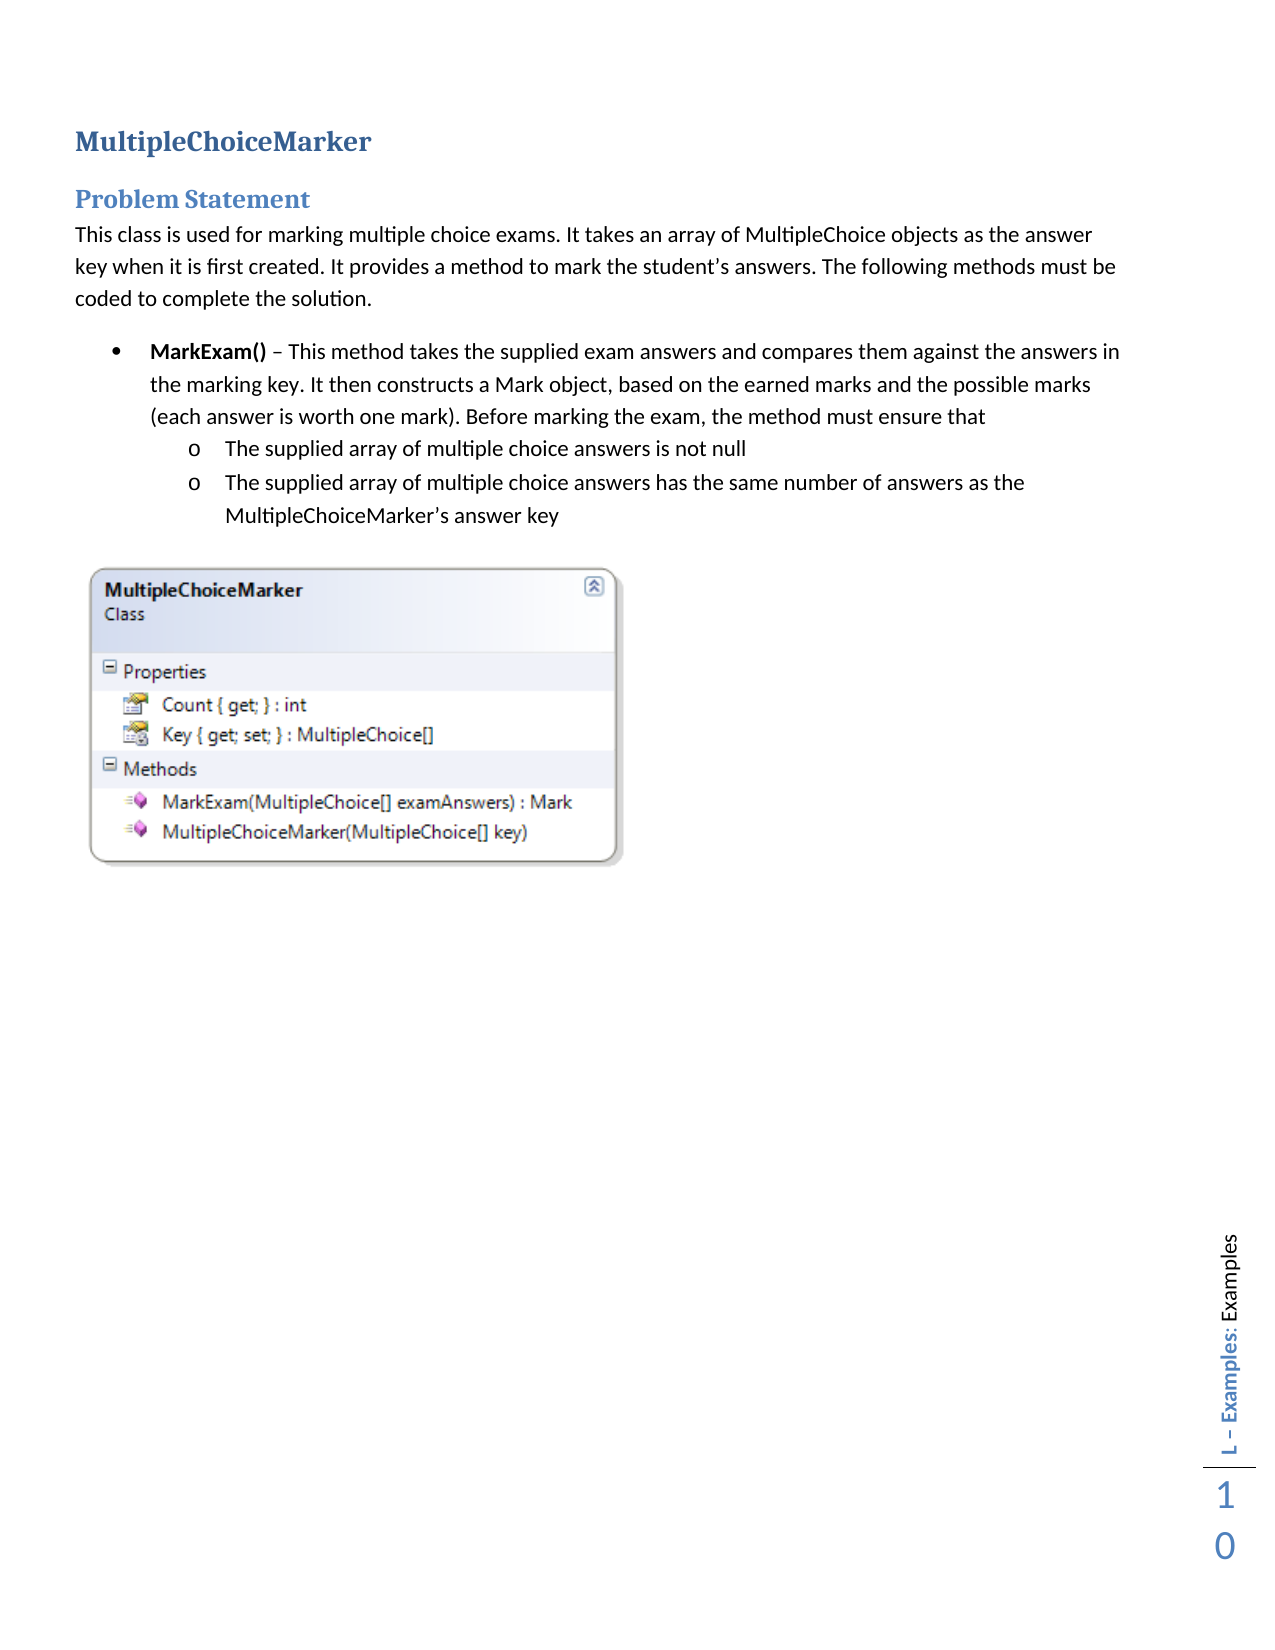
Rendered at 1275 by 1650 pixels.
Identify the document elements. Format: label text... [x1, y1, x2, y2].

list MarkExam() – This method takes the supplied exam answers and compares them against the answers in the marking key. It then constructs a Mark object, based on the earned marks and the possible marks (each answer is worth one mark). Before marking the exam, the method must ensure that [112, 337, 1125, 430]
text This class is used for marking multiple choice exams. It takes an array of MultipleChoice objects as the answer key when it is first created. It provides a method to mark the student’s answers. The following methods must be coded to complete the solution. [75, 220, 1125, 312]
subtitle MultipleChoiceMarker [75, 125, 1125, 158]
list The supplied array of multiple choice answers is not null [187, 434, 1125, 463]
list The supplied array of multiple choice answers has the same number of answers as the MultipleChoiceMarker’s answer key [187, 468, 1125, 529]
subtitle Problem Statement [75, 184, 1125, 216]
picture [75, 553, 630, 875]
